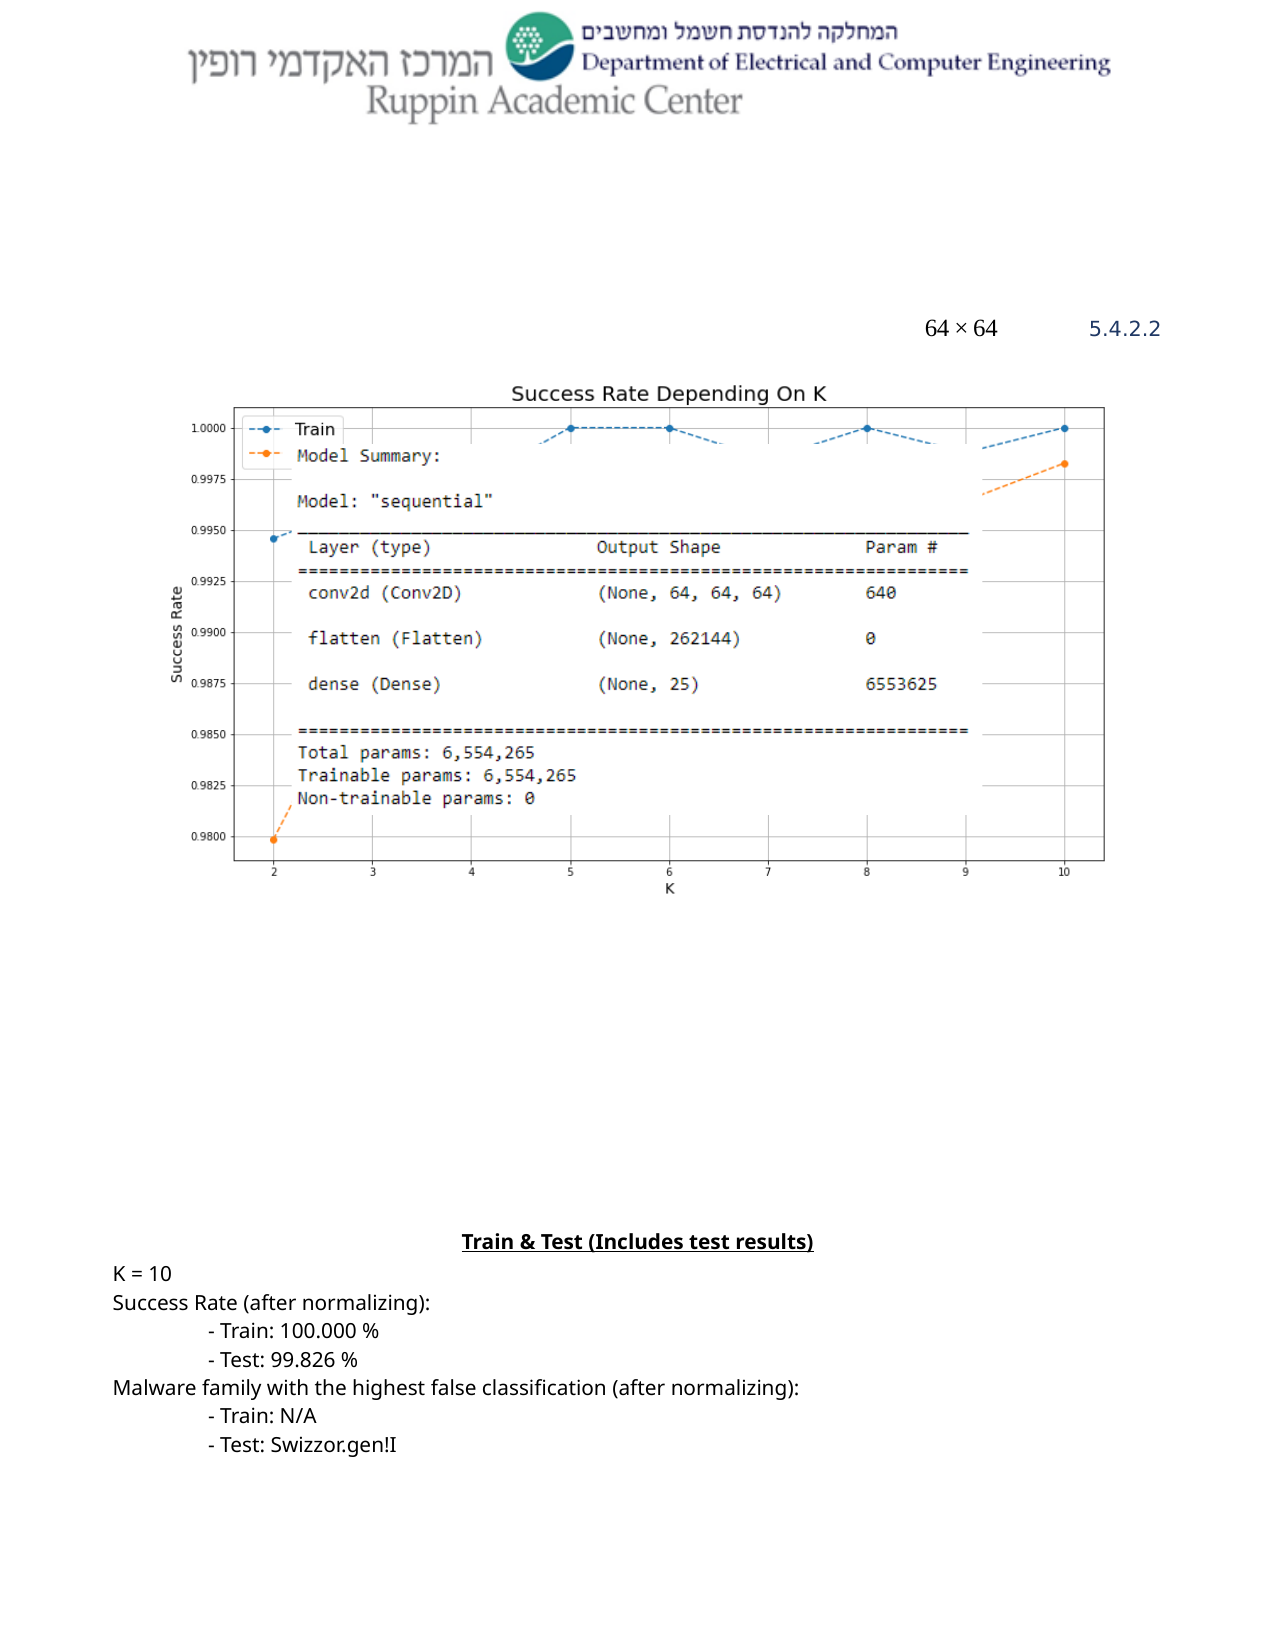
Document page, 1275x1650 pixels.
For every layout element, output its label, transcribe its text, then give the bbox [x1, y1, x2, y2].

text Success Rate (after normalizing): [112, 1288, 1162, 1316]
text Malware family with the highest false classification (after normalizing): [112, 1373, 1162, 1402]
text - Train: N/A [112, 1402, 1162, 1430]
text - Train: 100.000 % [112, 1316, 1162, 1345]
text - Test: 99.826 % [112, 1345, 1162, 1373]
text - Test: Swizzor.gen!I [112, 1430, 1162, 1458]
text K = 10 [112, 1259, 1162, 1288]
picture [164, 378, 1111, 904]
picture [150, 9, 1125, 128]
text Train & Test (Includes test results) [112, 1227, 1162, 1255]
